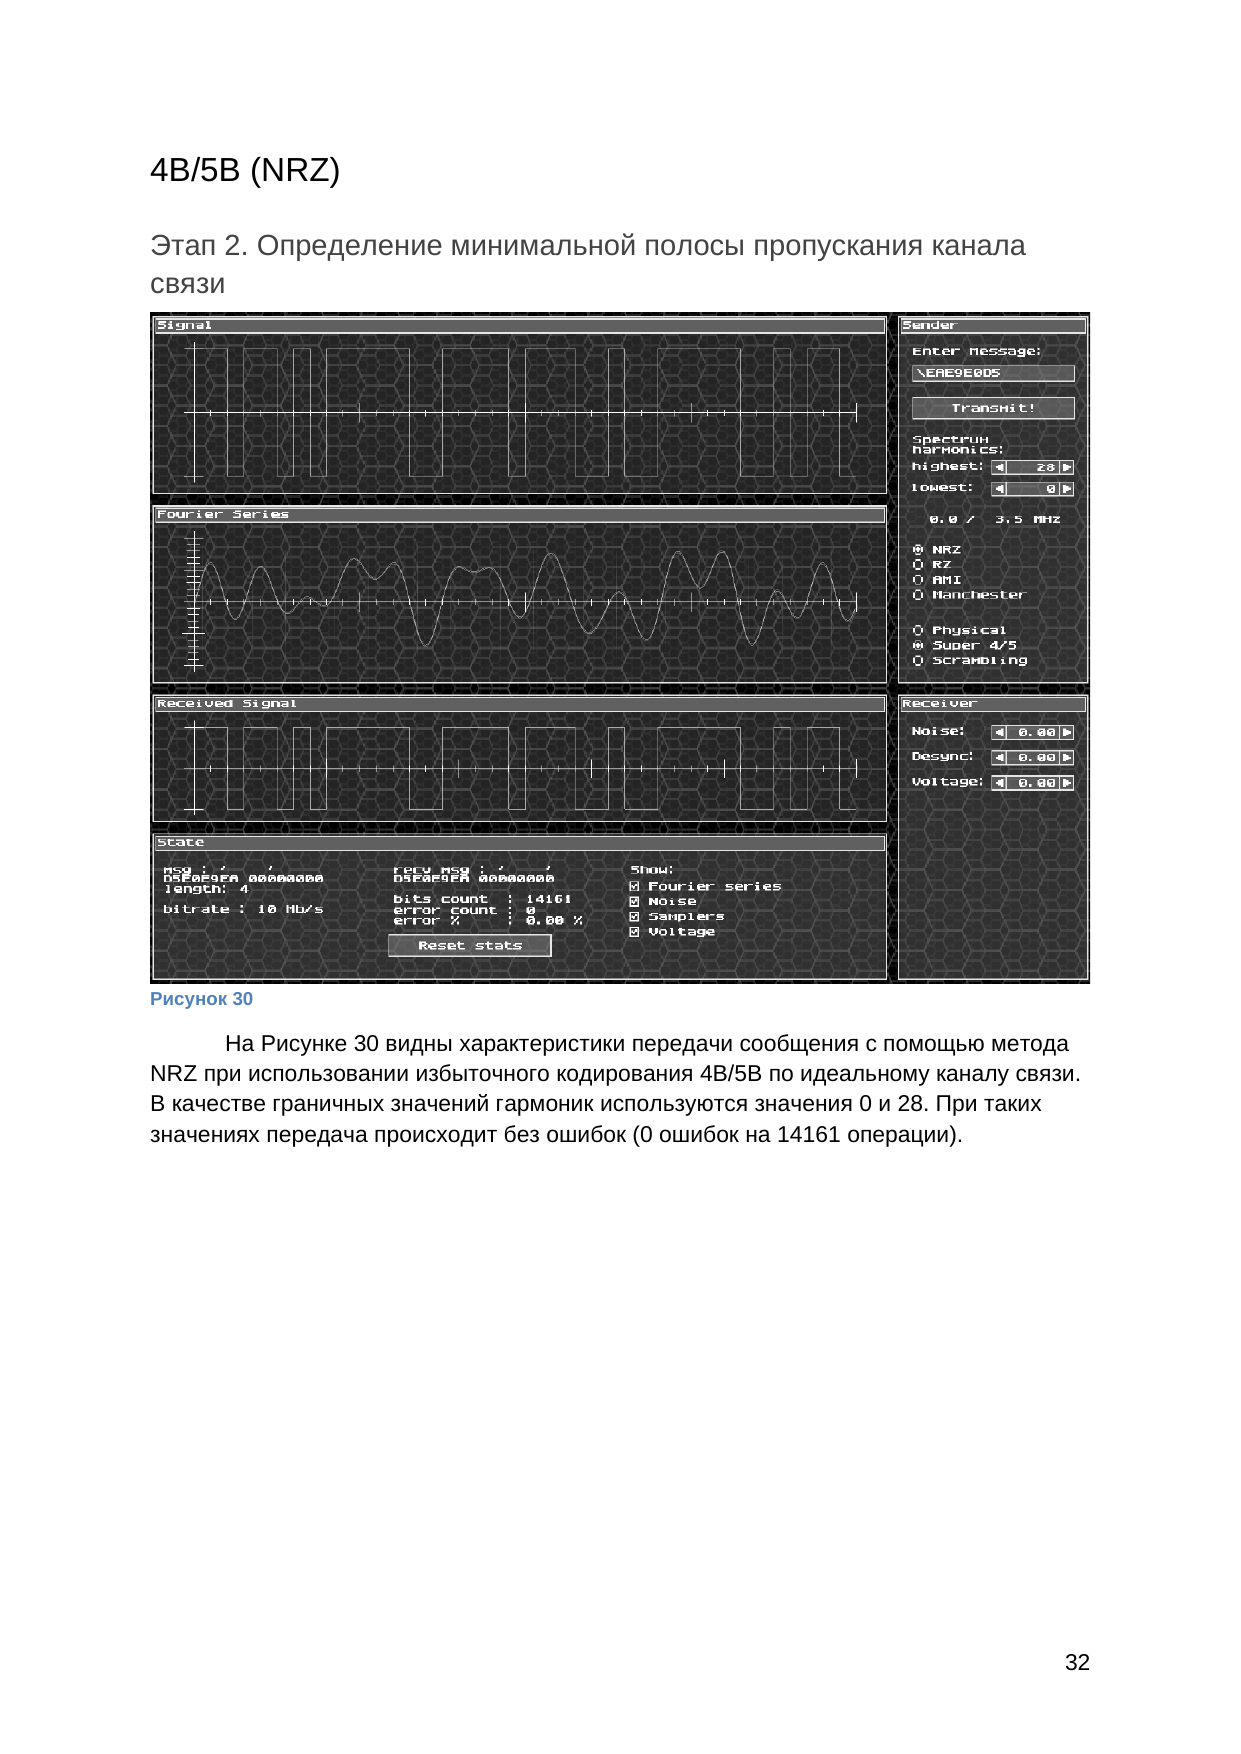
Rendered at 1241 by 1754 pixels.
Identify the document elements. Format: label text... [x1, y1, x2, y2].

picture [150, 312, 1091, 984]
text Рисунок 30 [150, 988, 1090, 1009]
subtitle Этап 2. Определение минимальной полосы пропускания канала связи [150, 227, 1090, 299]
text На Рисунке 30 видны характеристики передачи сообщения с помощью метода NRZ при использовании избыточного кодирования 4B/5B по идеальному каналу связи. В качестве граничных значений гармоник используются значения 0 и 28. При таких значениях передача происходит без ошибок (0 ошибок на 14161 операции). [150, 1030, 1090, 1147]
subtitle 4B/5B (NRZ) [150, 150, 1090, 188]
